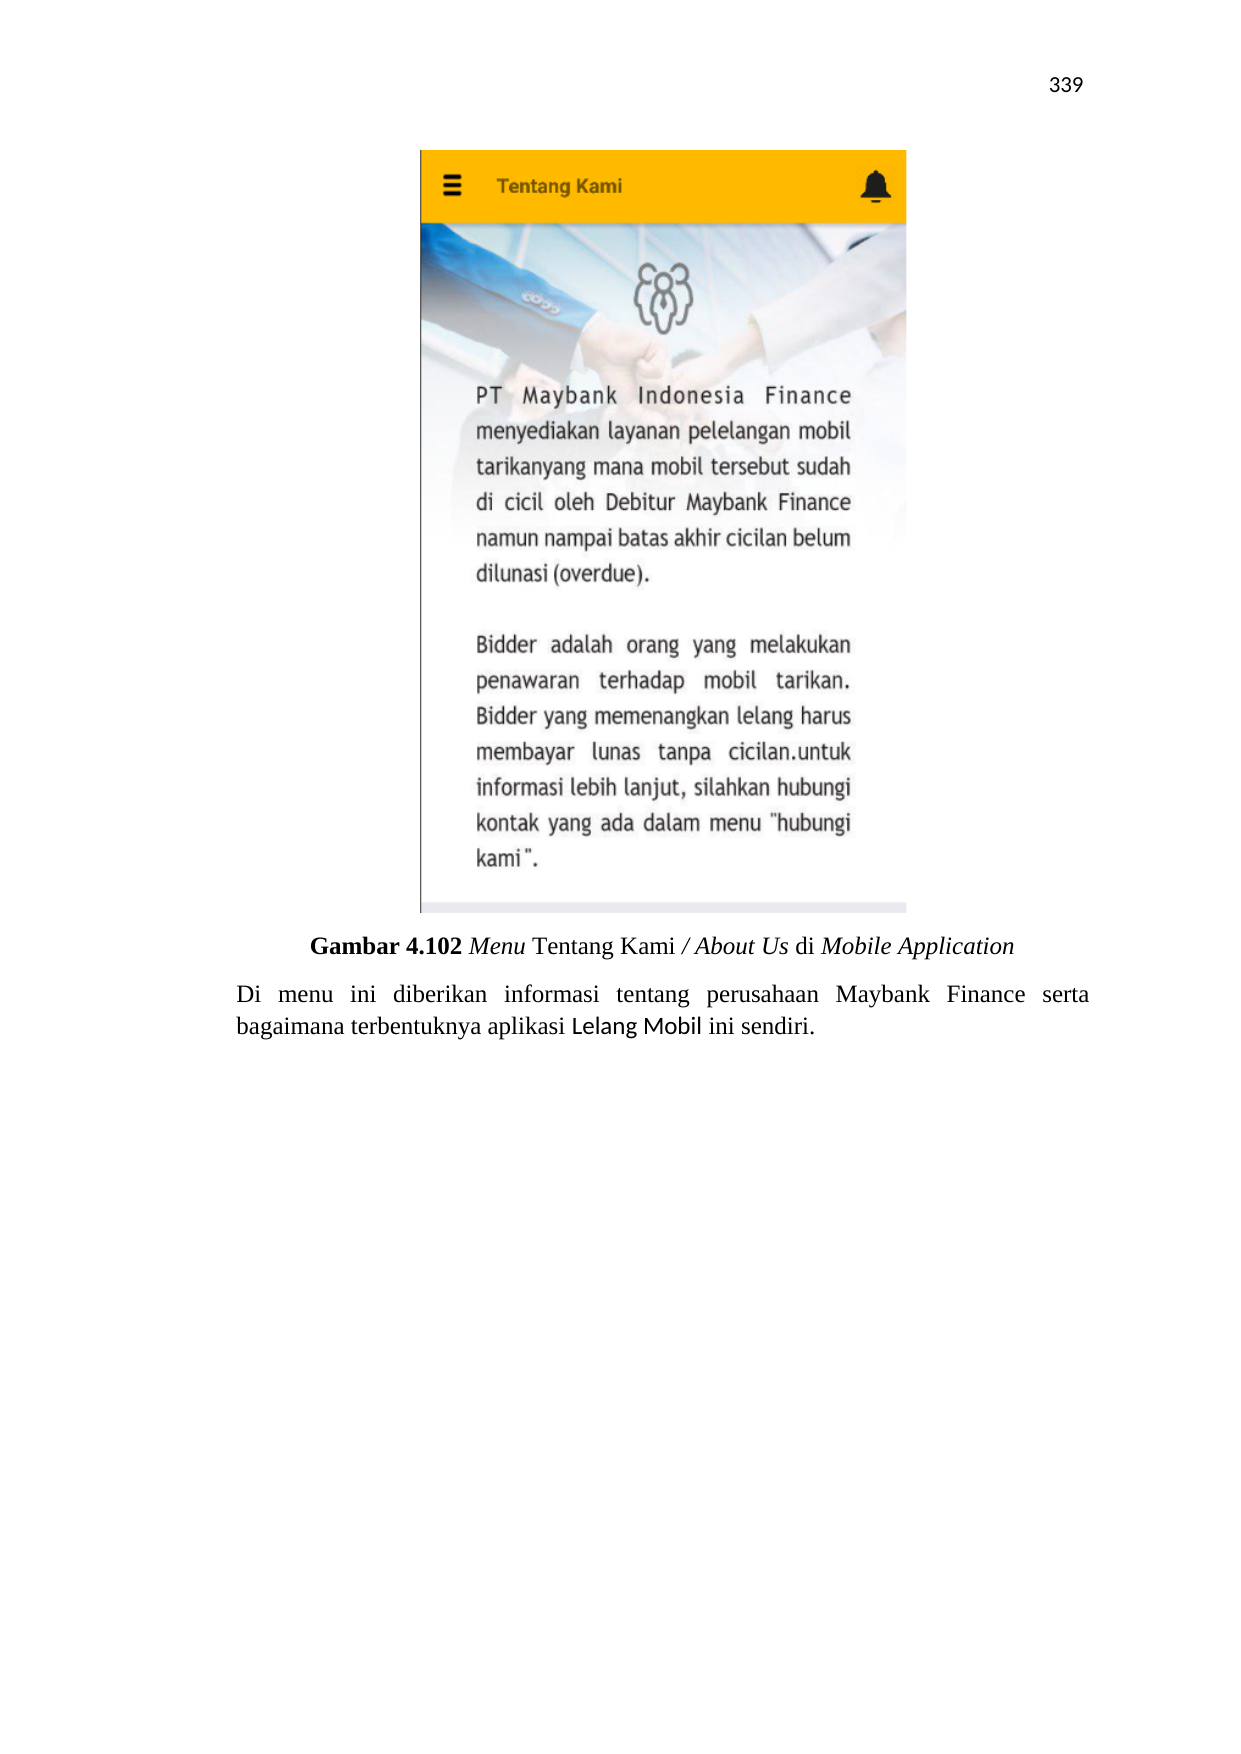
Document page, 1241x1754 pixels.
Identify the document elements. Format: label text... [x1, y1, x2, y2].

text Gambar 4.102 Menu Tentang Kami / About Us di Mobile Application [236, 931, 1090, 960]
text Di menu ini diberikan informasi tentang perusahaan Maybank Finance serta bagaimana terbentuknya aplikasi Lelang Mobil ini sendiri. [236, 979, 1090, 1041]
picture [420, 150, 907, 913]
